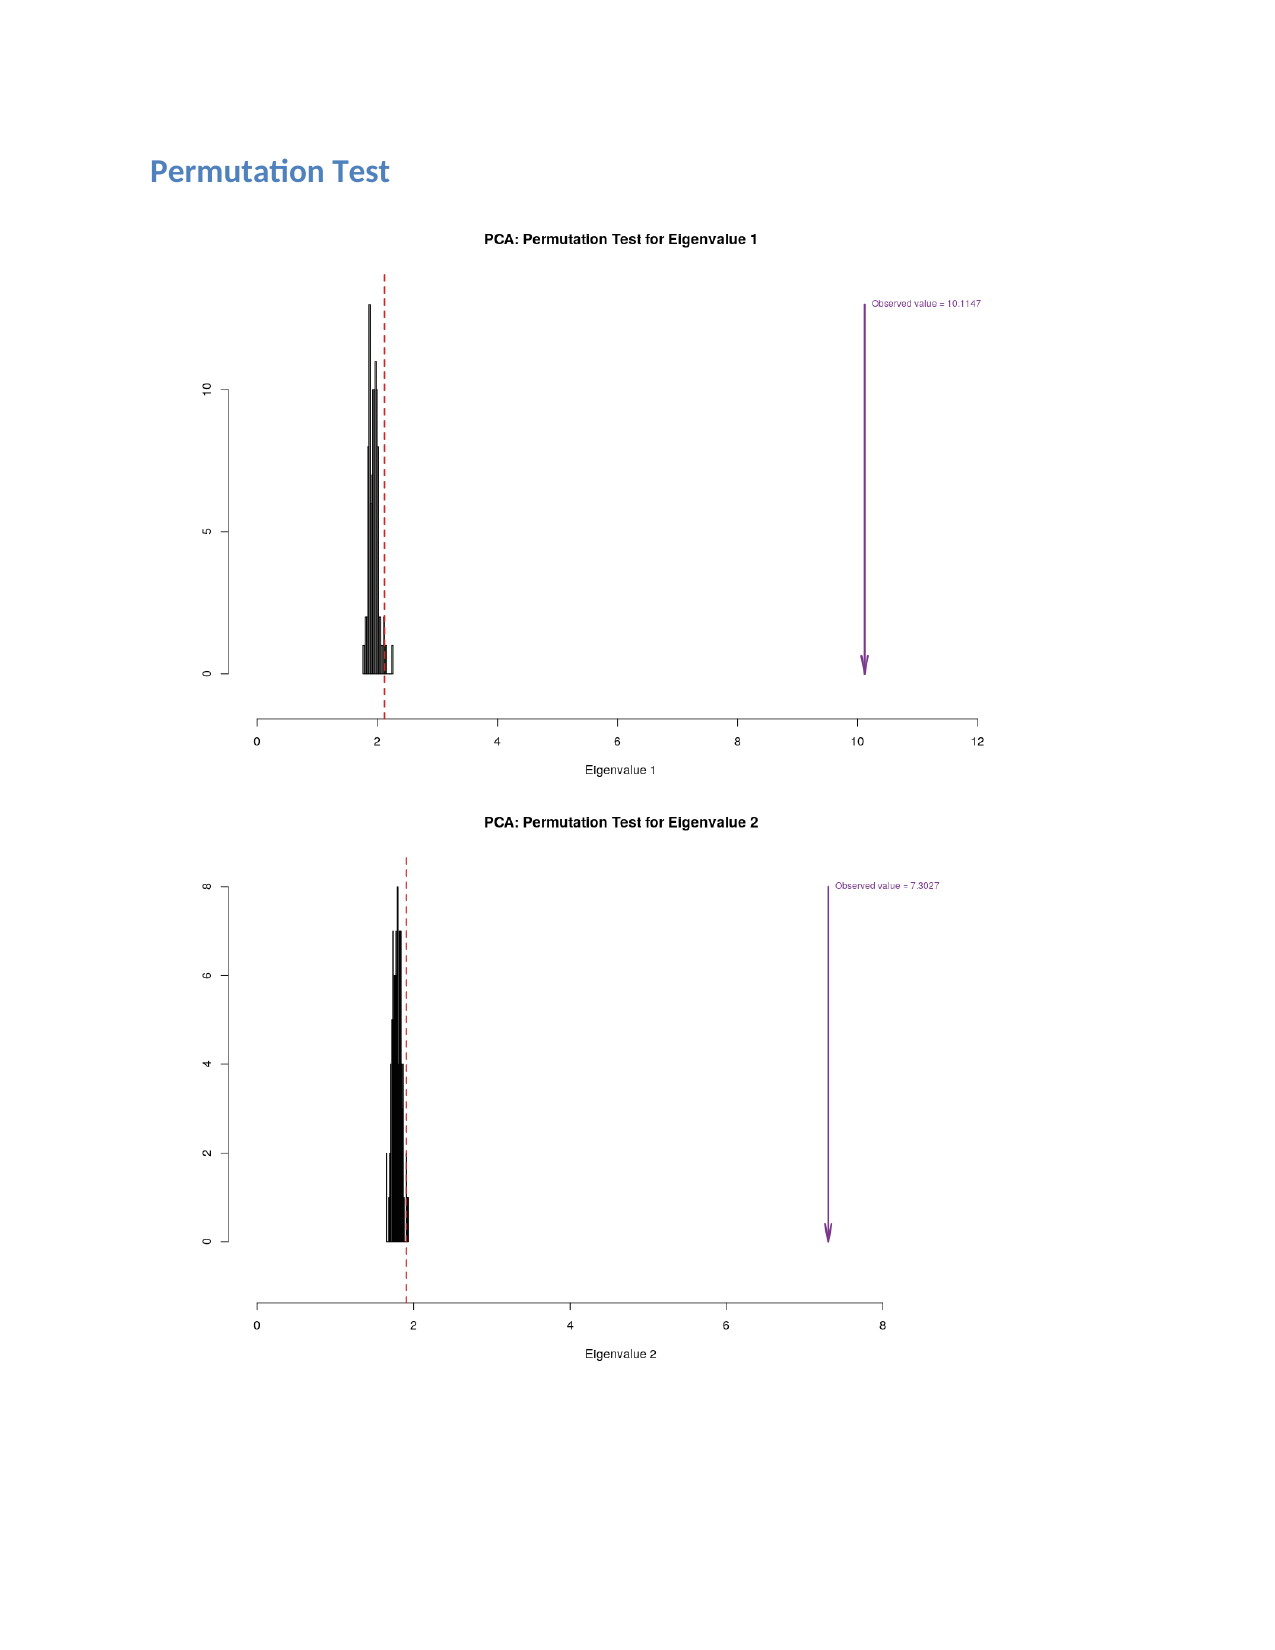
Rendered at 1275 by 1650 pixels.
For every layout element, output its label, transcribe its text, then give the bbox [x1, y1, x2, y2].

subtitle Permutation Test [150, 150, 1125, 191]
picture [168, 209, 1044, 1377]
